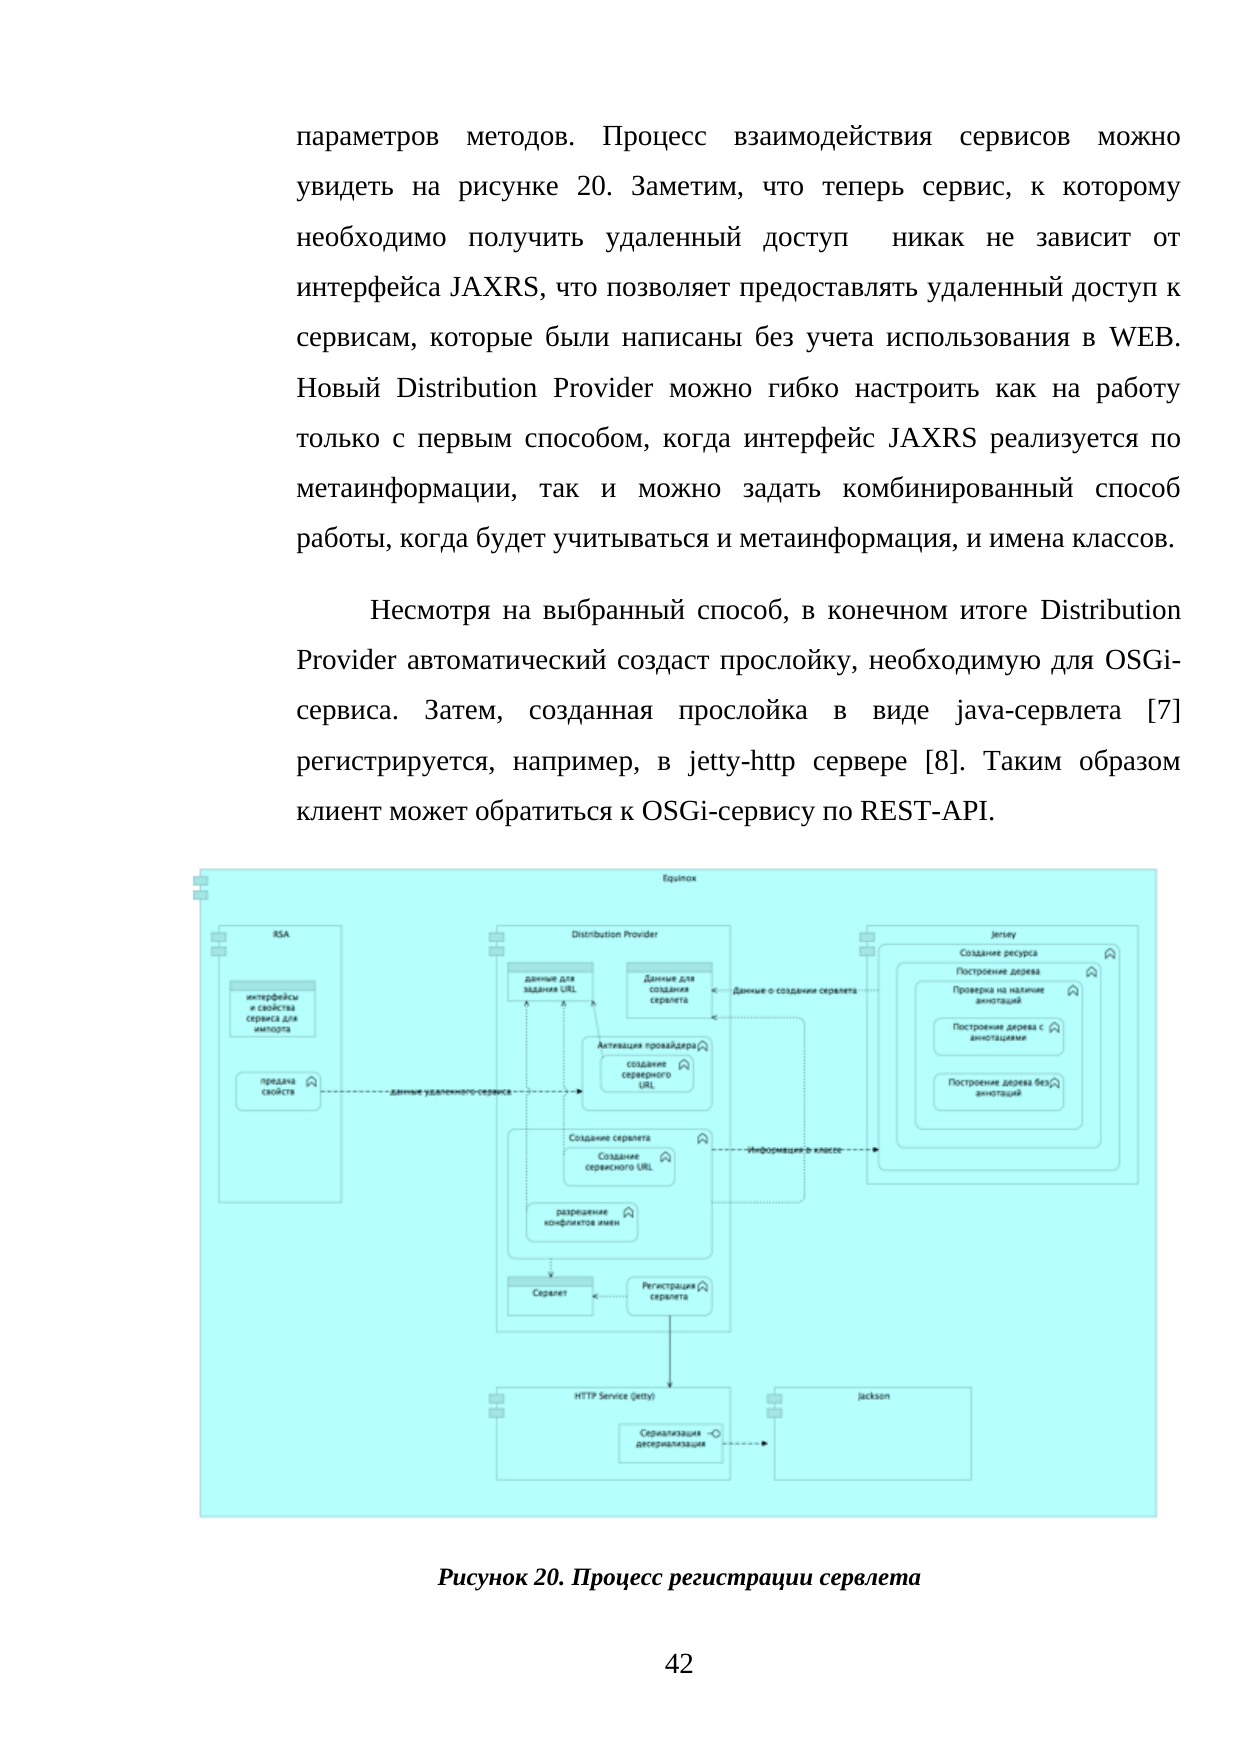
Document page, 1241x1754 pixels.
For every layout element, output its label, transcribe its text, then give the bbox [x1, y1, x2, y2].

picture [192, 864, 1166, 1525]
text Несмотря на выбранный способ, в конечном итоге Distribution Provider автоматический создаст прослойку, необходимую для OSGi-сервиса. Затем, созданная прослойка в виде java-сервлета [7] регистрируется, например, в jetty-http сервере [8]. Таким образом клиент может обратиться к OSGi-сервису по REST-API. [296, 592, 1181, 827]
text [296, 118, 1181, 554]
text Рисунок 20. Процесс регистрации сервлета [177, 1562, 1181, 1591]
